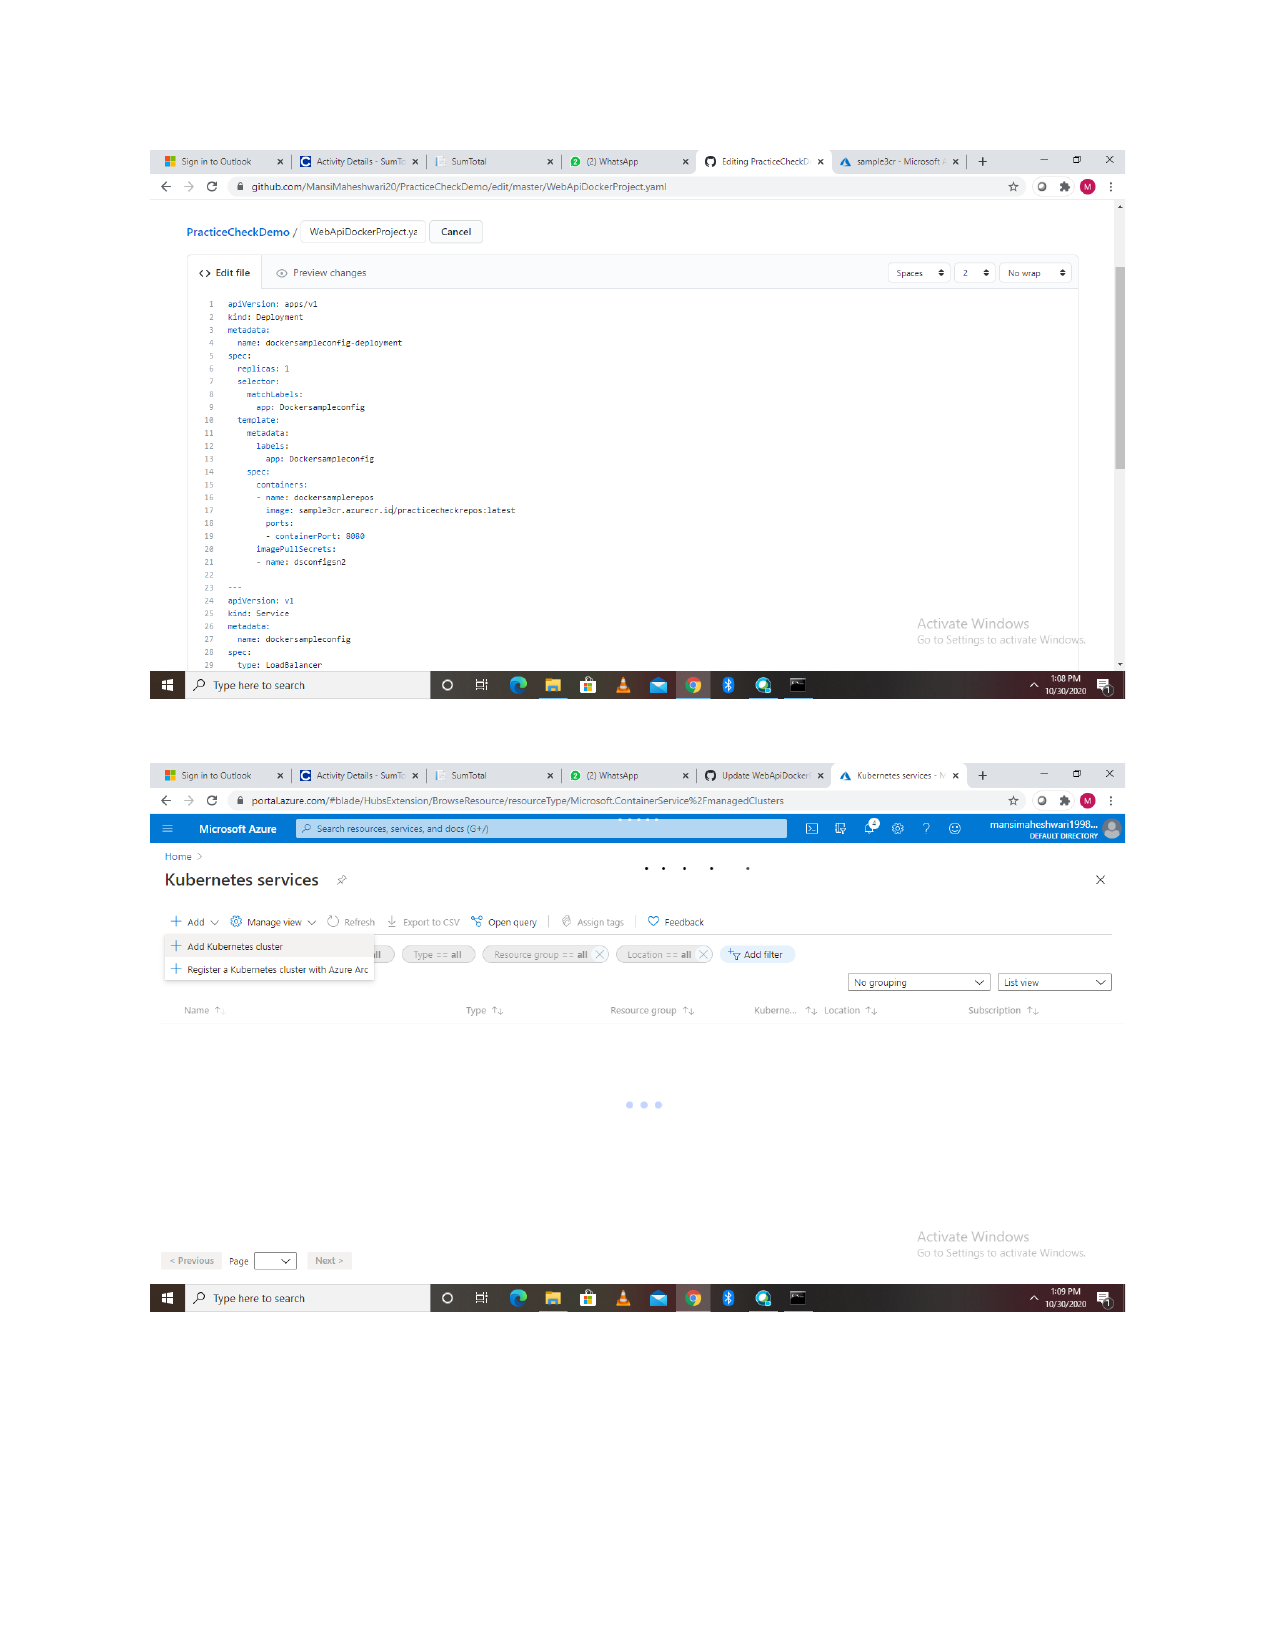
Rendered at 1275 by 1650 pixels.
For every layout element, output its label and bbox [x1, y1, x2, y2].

picture [150, 150, 1125, 699]
picture [150, 763, 1125, 1312]
